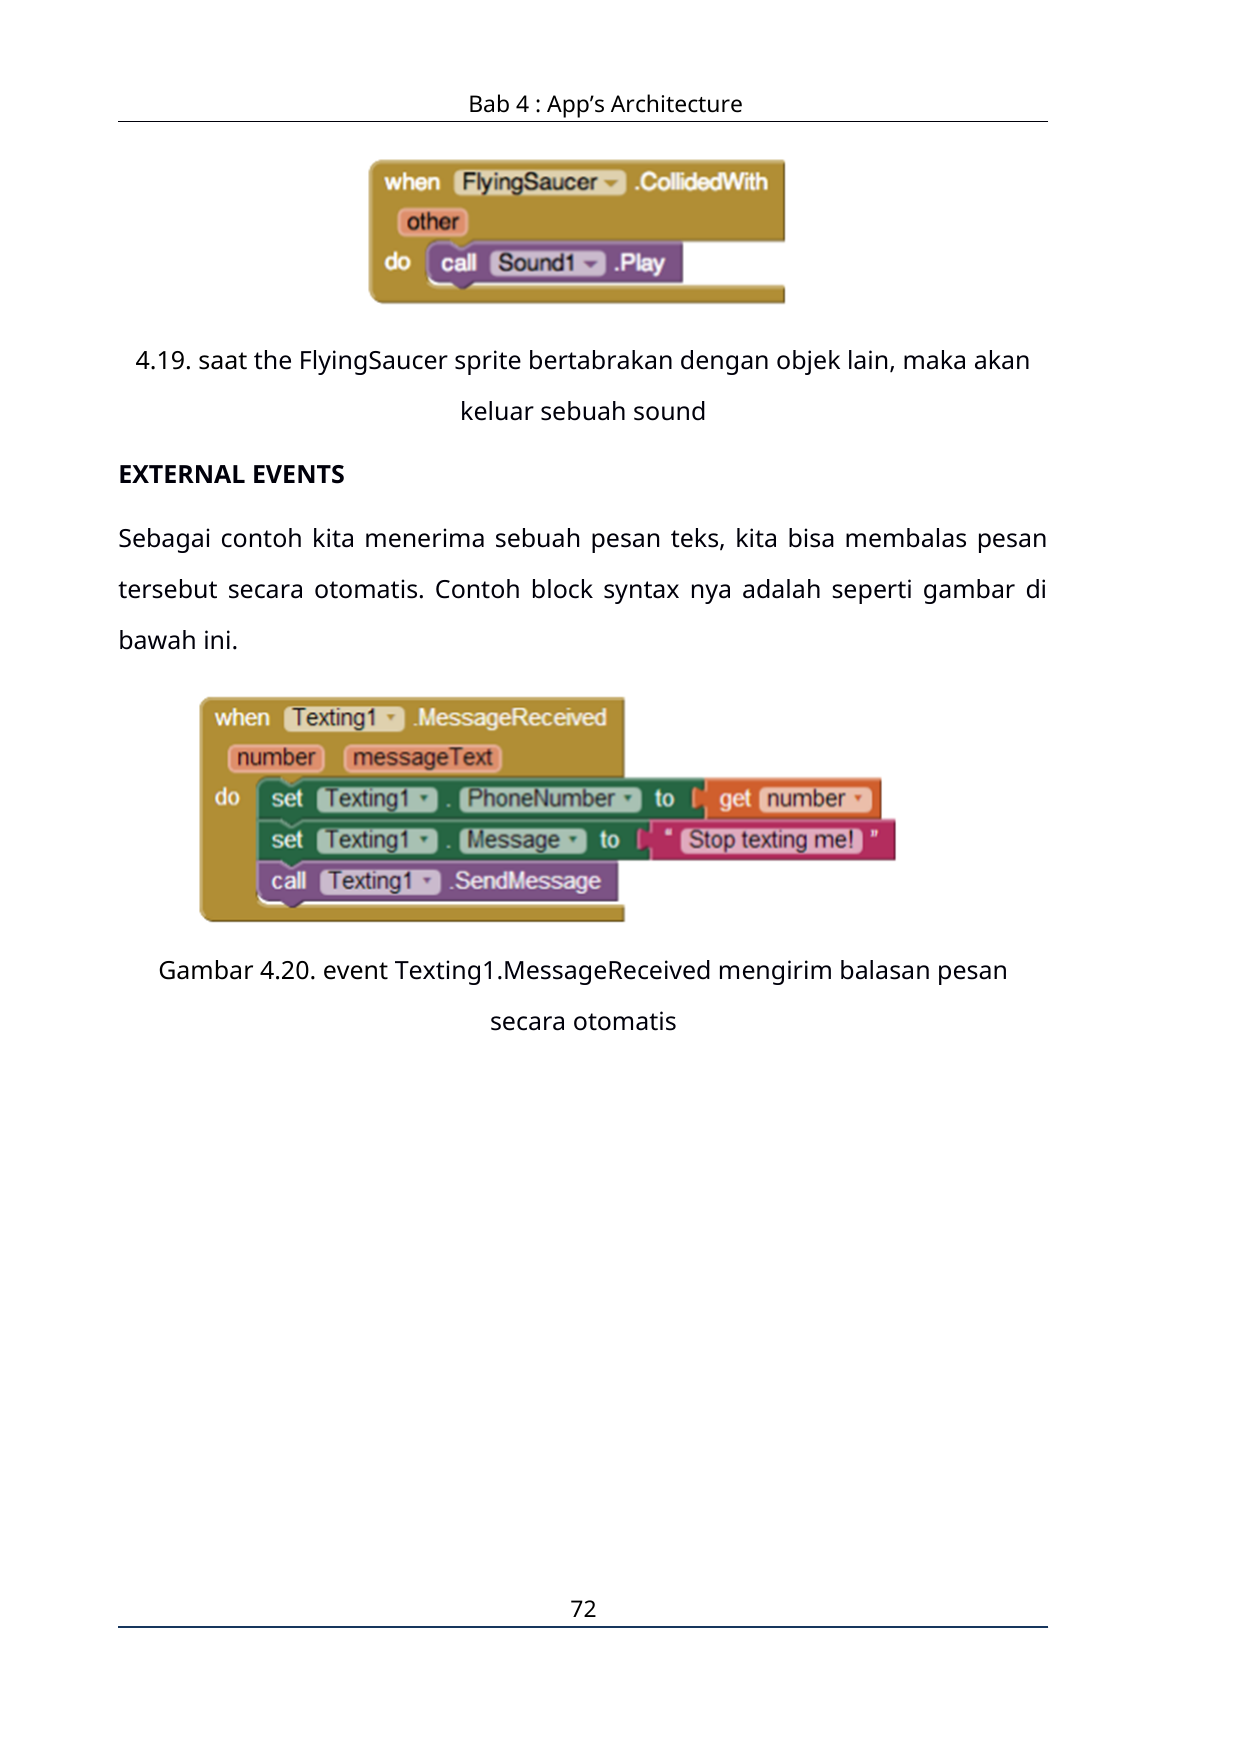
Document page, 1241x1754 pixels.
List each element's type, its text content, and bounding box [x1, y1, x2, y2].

text Sebagai contoh kita menerima sebuah pesan teks, kita bisa membalas pesan tersebut secara otomatis. Contoh block syntax nya adalah seperti gambar di bawah ini. [118, 521, 1048, 657]
text 4.19. saat the FlyingSaucer sprite bertabrakan dengan objek lain, maka akan keluar sebuah sound [118, 343, 1048, 428]
picture [187, 686, 980, 925]
text Gambar 4.20. event Texting1.MessageReceived mengirim balasan pesan secara otomatis [118, 952, 1048, 1038]
picture [356, 147, 810, 315]
text EXTERNAL EVENTS [118, 457, 1048, 491]
